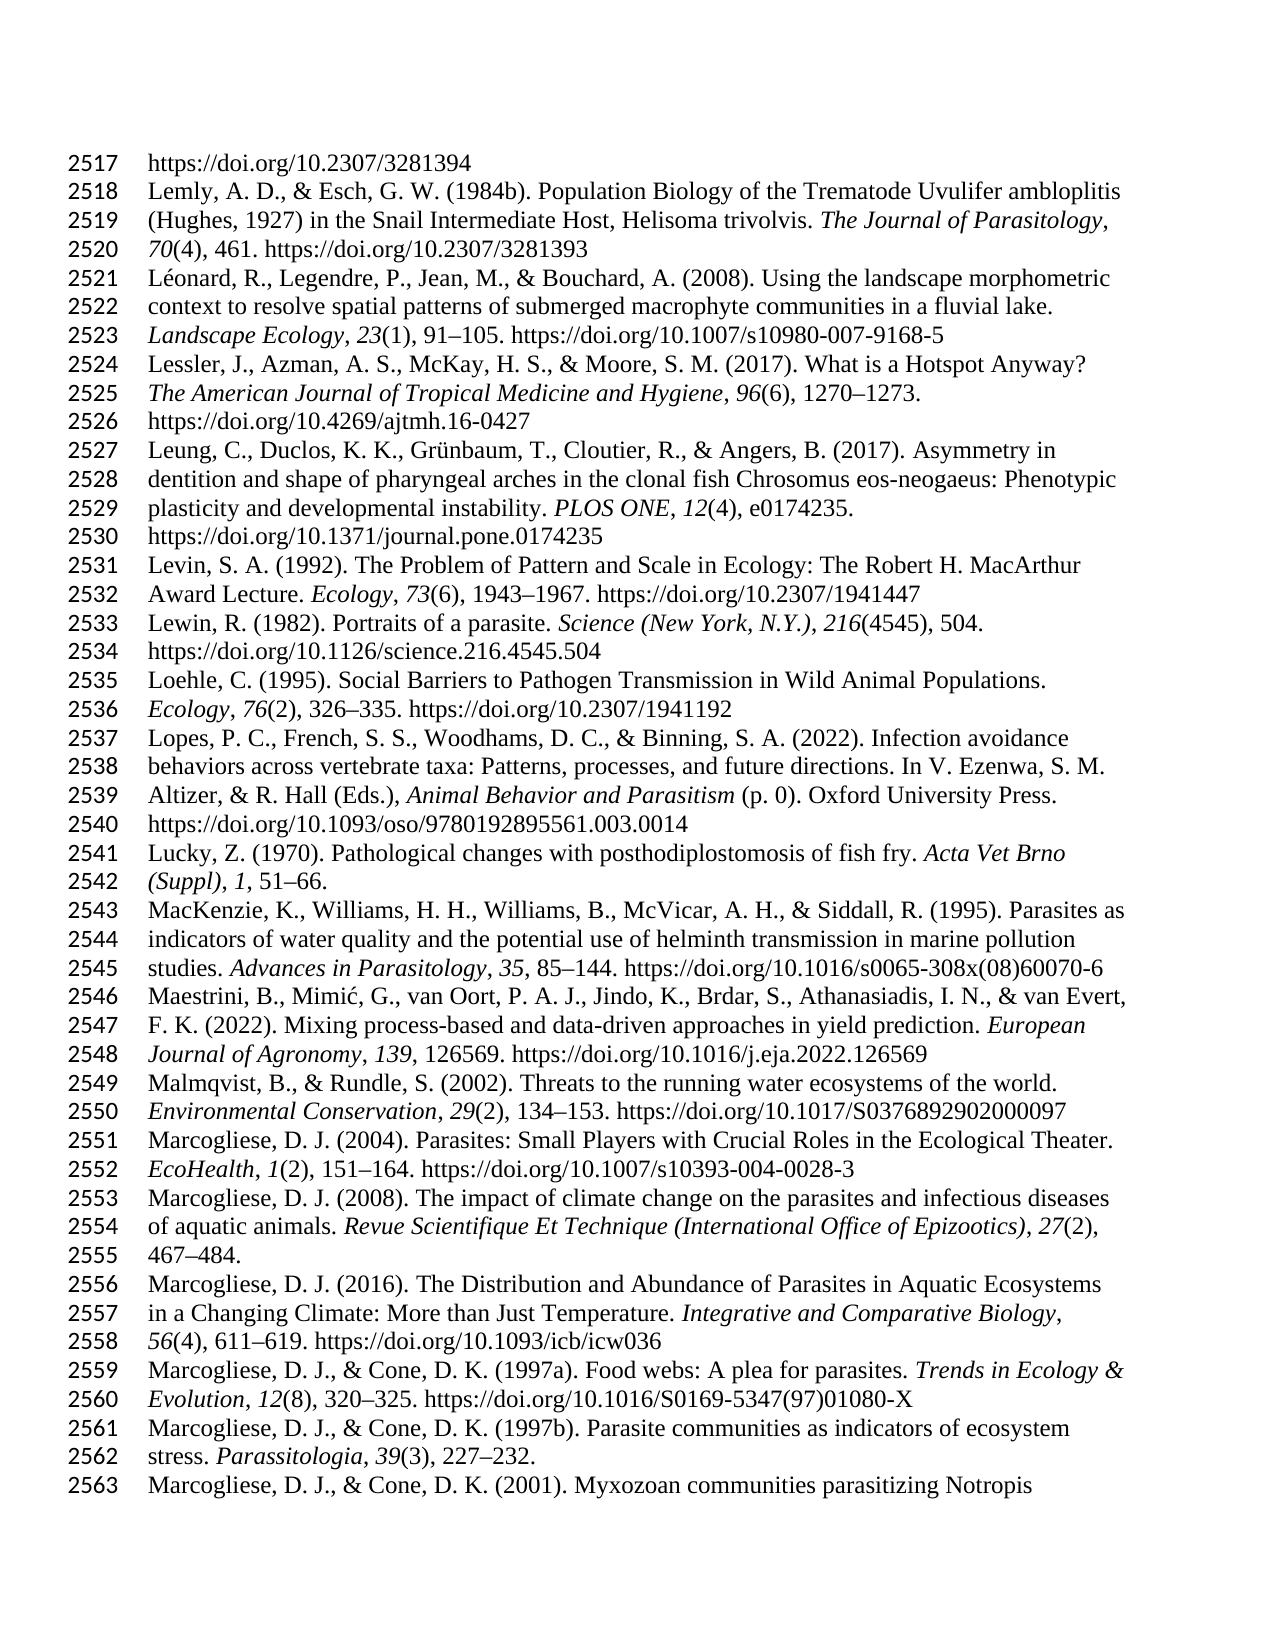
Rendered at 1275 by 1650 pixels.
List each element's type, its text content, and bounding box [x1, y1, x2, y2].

text Marcogliese, D. J. (2008). The impact of climate change on the parasites and infectious diseases of aquatic animals. Revue Scientifique Et Technique (International Office of Epizootics), 27(2), 467–484. [148, 1183, 1127, 1269]
text Léonard, R., Legendre, P., Jean, M., & Bouchard, A. (2008). Using the landscape morphometric context to resolve spatial patterns of submerged macrophyte communities in a fluvial lake. Landscape Ecology, 23(1), 91–105. https://doi.org/10.1007/s10980-007-9168-5 [148, 263, 1127, 349]
text Marcogliese, D. J. (2004). Parasites: Small Players with Crucial Roles in the Ecological Theater. EcoHealth, 1(2), 151–164. https://doi.org/10.1007/s10393-004-0028-3 [148, 1125, 1127, 1183]
text Maestrini, B., Mimić, G., van Oort, P. A. J., Jindo, K., Brdar, S., Athanasiadis, I. N., & van Evert, F. K. (2022). Mixing process-based and data-driven approaches in yield prediction. European Journal of Agronomy, 139, 126569. https://doi.org/10.1016/j.eja.2022.126569 [148, 981, 1127, 1068]
text Lemly, A. D., & Esch, G. W. (1984b). Population Biology of the Trematode Uvulifer ambloplitis (Hughes, 1927) in the Snail Intermediate Host, Helisoma trivolvis. The Journal of Parasitology, 70(4), 461. https://doi.org/10.2307/3281393 [148, 176, 1127, 263]
text Lucky, Z. (1970). Pathological changes with posthodiplostomosis of fish fry. Acta Vet Brno (Suppl), 1, 51–66. [148, 838, 1127, 895]
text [148, 1470, 1127, 1499]
text Lewin, R. (1982). Portraits of a parasite. Science (New York, N.Y.), 216(4545), 504. https://doi.org/10.1126/science.216.4545.504 [148, 608, 1127, 665]
text Levin, S. A. (1992). The Problem of Pattern and Scale in Ecology: The Robert H. MacArthur Award Lecture. Ecology, 73(6), 1943–1967. https://doi.org/10.2307/1941447 [148, 550, 1127, 608]
text Lopes, P. C., French, S. S., Woodhams, D. C., & Binning, S. A. (2022). Infection avoidance behaviors across vertebrate taxa: Patterns, processes, and future directions. In V. Ezenwa, S. M. Altizer, & R. Hall (Eds.), Animal Behavior and Parasitism (p. 0). Oxford University Press. https://doi.org/10.1093/oso/9780192895561.003.0014 [148, 723, 1127, 838]
text MacKenzie, K., Williams, H. H., Williams, B., McVicar, A. H., & Siddall, R. (1995). Parasites as indicators of water quality and the potential use of helminth transmission in marine pollution studies. Advances in Parasitology, 35, 85–144. https://doi.org/10.1016/s0065-308x(08)60070-6 [148, 895, 1127, 981]
text Marcogliese, D. J. (2016). The Distribution and Abundance of Parasites in Aquatic Ecosystems in a Changing Climate: More than Just Temperature. Integrative and Comparative Biology, 56(4), 611–619. https://doi.org/10.1093/icb/icw036 [148, 1269, 1127, 1355]
text Loehle, C. (1995). Social Barriers to Pathogen Transmission in Wild Animal Populations. Ecology, 76(2), 326–335. https://doi.org/10.2307/1941192 [148, 665, 1127, 723]
text Marcogliese, D. J., & Cone, D. K. (1997b). Parasite communities as indicators of ecosystem stress. Parassitologia, 39(3), 227–232. [148, 1413, 1127, 1470]
text Malmqvist, B., & Rundle, S. (2002). Threats to the running water ecosystems of the world. Environmental Conservation, 29(2), 134–153. https://doi.org/10.1017/S0376892902000097 [148, 1068, 1127, 1125]
text Lessler, J., Azman, A. S., McKay, H. S., & Moore, S. M. (2017). What is a Hotspot Anyway? The American Journal of Tropical Medicine and Hygiene, 96(6), 1270–1273. https://doi.org/10.4269/ajtmh.16-0427 [148, 349, 1127, 435]
text Marcogliese, D. J., & Cone, D. K. (1997a). Food webs: A plea for parasites. Trends in Ecology & Evolution, 12(8), 320–325. https://doi.org/10.1016/S0169-5347(97)01080-X [148, 1355, 1127, 1413]
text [148, 148, 1127, 176]
text Leung, C., Duclos, K. K., Grünbaum, T., Cloutier, R., & Angers, B. (2017). Asymmetry in dentition and shape of pharyngeal arches in the clonal fish Chrosomus eos-neogaeus: Phenotypic plasticity and developmental instability. PLOS ONE, 12(4), e0174235. https://doi.org/10.1371/journal.pone.0174235 [148, 435, 1127, 550]
